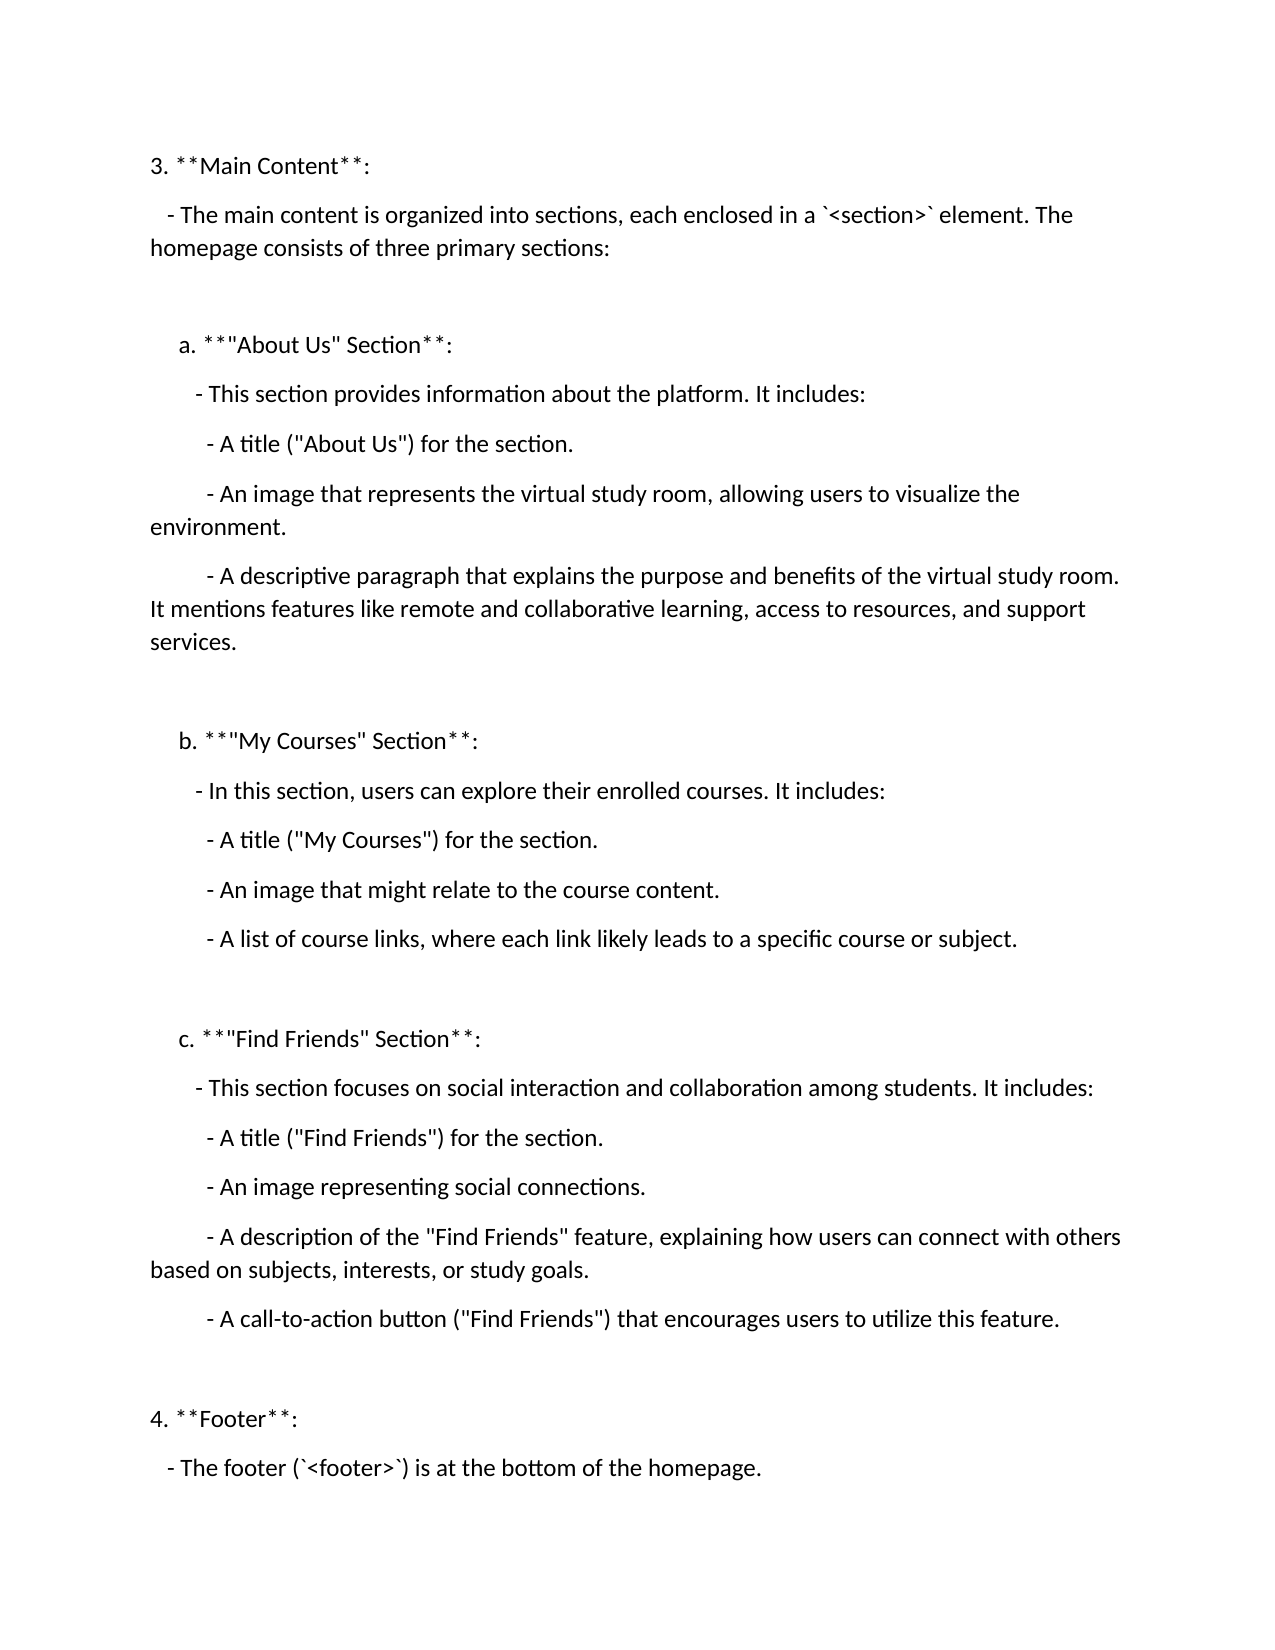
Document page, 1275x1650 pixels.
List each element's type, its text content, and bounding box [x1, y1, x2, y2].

text 4. **Footer**: [150, 1403, 1125, 1433]
text - A title ("Find Friends") for the section. [150, 1122, 1125, 1152]
text - A title ("About Us") for the section. [150, 428, 1125, 459]
text - An image that represents the virtual study room, allowing users to visualize the environment. [150, 478, 1125, 541]
text - A title ("My Courses") for the section. [150, 824, 1125, 855]
text - A list of course links, where each link likely leads to a specific course or subject. [150, 923, 1125, 954]
text - An image representing social connections. [150, 1171, 1125, 1202]
text - This section focuses on social interaction and collaboration among students. It includes: [150, 1072, 1125, 1103]
text - In this section, users can explore their enrolled courses. It includes: [150, 775, 1125, 805]
text c. **"Find Friends" Section**: [150, 1023, 1125, 1053]
text - This section provides information about the platform. It includes: [150, 378, 1125, 409]
text - A descriptive paragraph that explains the purpose and benefits of the virtual study room. It mentions features like remote and collaborative learning, access to resources, and support services. [150, 560, 1125, 657]
text - The footer (`<footer>`) is at the bottom of the homepage. [150, 1452, 1125, 1483]
text - The main content is organized into sections, each enclosed in a `<section>` element. The homepage consists of three primary sections: [150, 199, 1125, 263]
text - A description of the "Find Friends" feature, explaining how users can connect with others based on subjects, interests, or study goals. [150, 1221, 1125, 1284]
text - A call-to-action button ("Find Friends") that encourages users to utilize this feature. [150, 1303, 1125, 1334]
text - An image that might relate to the course content. [150, 874, 1125, 904]
text 3. **Main Content**: [150, 150, 1125, 181]
text b. **"My Courses" Section**: [150, 725, 1125, 756]
text a. **"About Us" Section**: [150, 329, 1125, 359]
